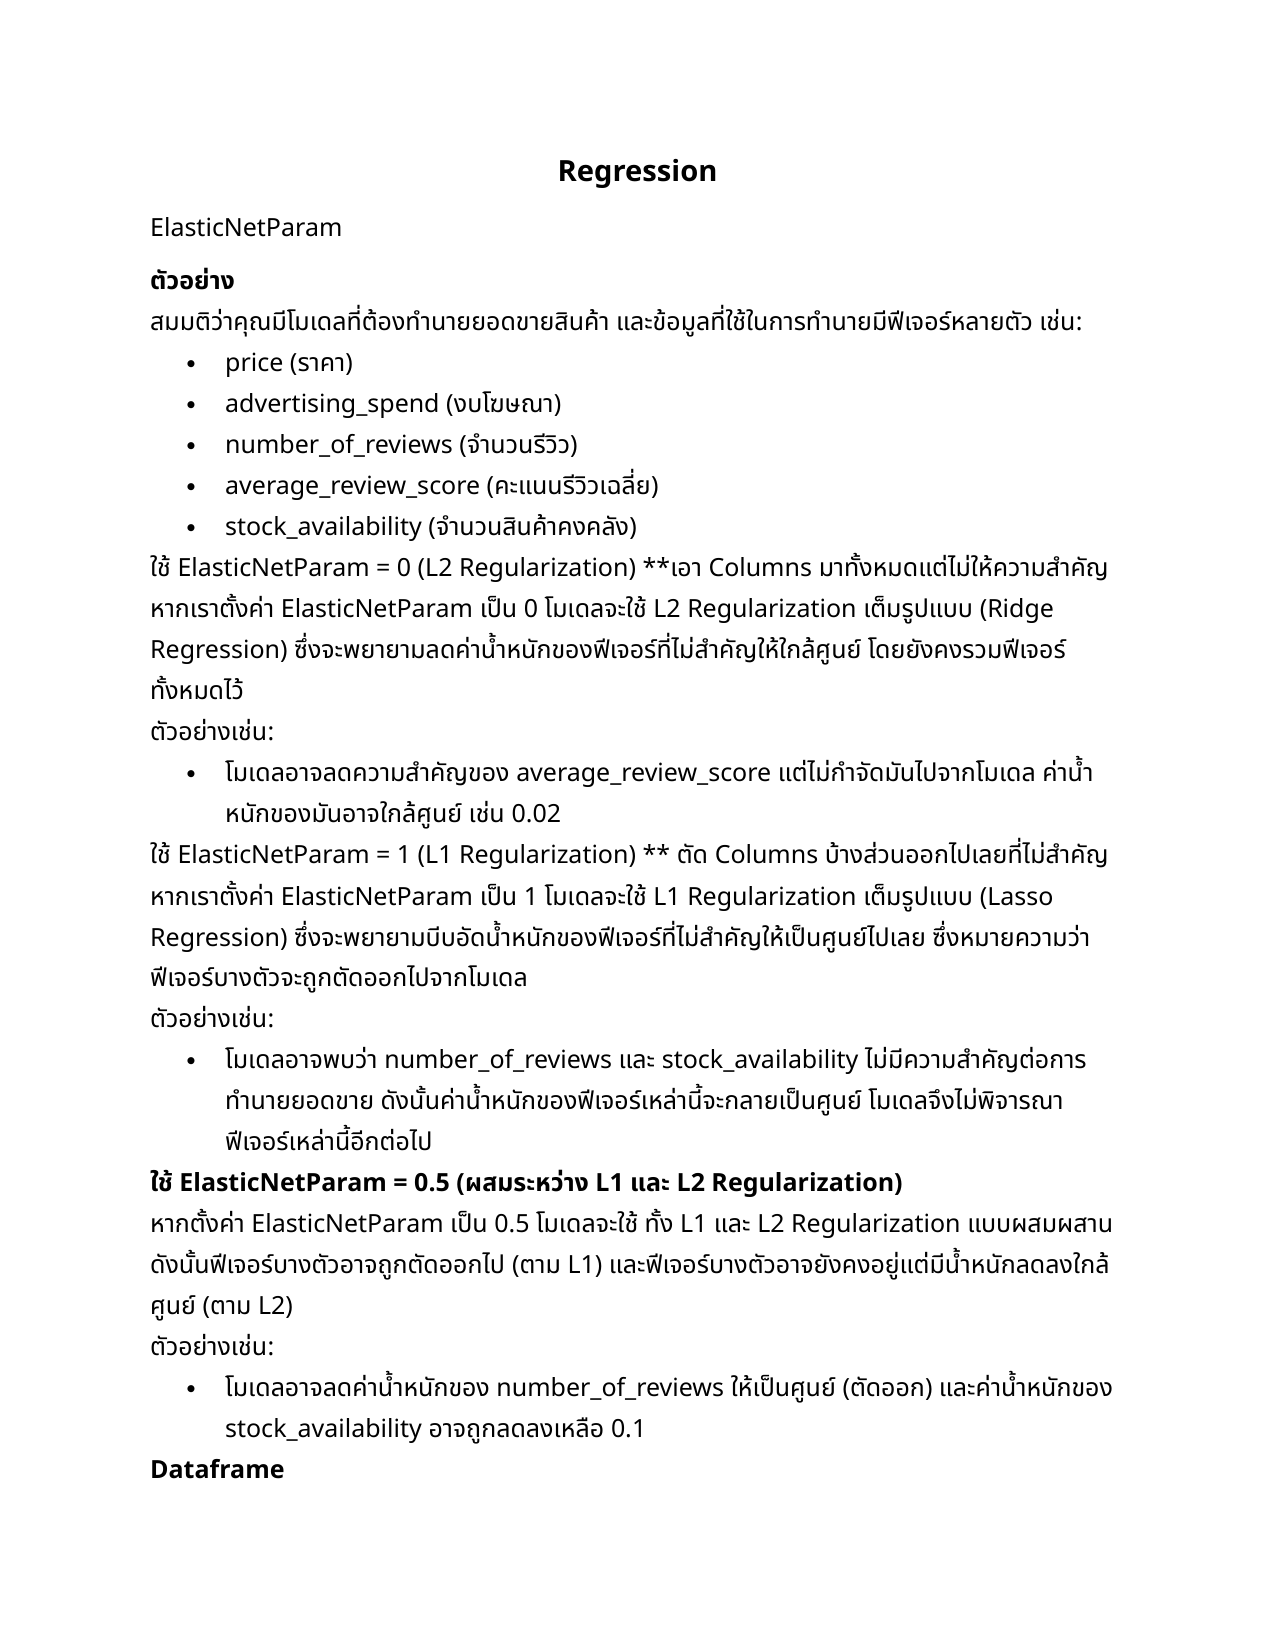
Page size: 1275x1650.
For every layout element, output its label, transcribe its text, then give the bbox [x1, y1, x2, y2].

text ตัวอย่างเช่น: [150, 714, 1125, 752]
text ตัวอย่างเช่น: [150, 1329, 1125, 1367]
list number_of_reviews (จำนวนรีวิว) [187, 427, 1125, 465]
list โมเดลอาจพบว่า number_of_reviews และ stock_availability ไม่มีความสำคัญต่อการทำนายยอดขาย ดังนั้นค่าน้ำหนักของฟีเจอร์เหล่านี้จะกลายเป็นศูนย์ โมเดลจึงไม่พิจารณาฟีเจอร์เหล่านี้อีกต่อไป [187, 1042, 1125, 1162]
text Regression [150, 150, 1125, 190]
list price (ราคา) [187, 345, 1125, 383]
text สมมติว่าคุณมีโมเดลที่ต้องทำนายยอดขายสินค้า และข้อมูลที่ใช้ในการทำนายมีฟีเจอร์หลายตัว เช่น: [150, 304, 1125, 342]
text ใช้ ElasticNetParam = 1 (L1 Regularization) ** ตัด Columns บ้างส่วนออกไปเลยที่ไม่สำคัญ [150, 837, 1125, 875]
text ตัวอย่าง [150, 263, 1125, 301]
text ElasticNetParam [150, 209, 1125, 243]
list stock_availability (จำนวนสินค้าคงคลัง) [187, 509, 1125, 547]
text หากเราตั้งค่า ElasticNetParam เป็น 1 โมเดลจะใช้ L1 Regularization เต็มรูปแบบ (Lasso Regression) ซึ่งจะพยายามบีบอัดน้ำหนักของฟีเจอร์ที่ไม่สำคัญให้เป็นศูนย์ไปเลย ซึ่งหมายความว่าฟีเจอร์บางตัวจะถูกตัดออกไปจากโมเดล [150, 878, 1125, 998]
text Dataframe [150, 1452, 1125, 1486]
list advertising_spend (งบโฆษณา) [187, 386, 1125, 424]
list โมเดลอาจลดค่าน้ำหนักของ number_of_reviews ให้เป็นศูนย์ (ตัดออก) และค่าน้ำหนักของ stock_availability อาจถูกลดลงเหลือ 0.1 [187, 1370, 1125, 1449]
text หากตั้งค่า ElasticNetParam เป็น 0.5 โมเดลจะใช้ ทั้ง L1 และ L2 Regularization แบบผสมผสาน ดังนั้นฟีเจอร์บางตัวอาจถูกตัดออกไป (ตาม L1) และฟีเจอร์บางตัวอาจยังคงอยู่แต่มีน้ำหนักลดลงใกล้ศูนย์ (ตาม L2) [150, 1206, 1125, 1326]
text ใช้ ElasticNetParam = 0.5 (ผสมระหว่าง L1 และ L2 Regularization) [150, 1165, 1125, 1203]
text ใช้ ElasticNetParam = 0 (L2 Regularization) **เอา Columns มาทั้งหมดแต่ไม่ให้ความสำคัญ [150, 550, 1125, 588]
list โมเดลอาจลดความสำคัญของ average_review_score แต่ไม่กำจัดมันไปจากโมเดล ค่าน้ำหนักของมันอาจใกล้ศูนย์ เช่น 0.02 [187, 755, 1125, 834]
text ตัวอย่างเช่น: [150, 1001, 1125, 1039]
list average_review_score (คะแนนรีวิวเฉลี่ย) [187, 468, 1125, 506]
text หากเราตั้งค่า ElasticNetParam เป็น 0 โมเดลจะใช้ L2 Regularization เต็มรูปแบบ (Ridge Regression) ซึ่งจะพยายามลดค่าน้ำหนักของฟีเจอร์ที่ไม่สำคัญให้ใกล้ศูนย์ โดยยังคงรวมฟีเจอร์ทั้งหมดไว้ [150, 591, 1125, 711]
